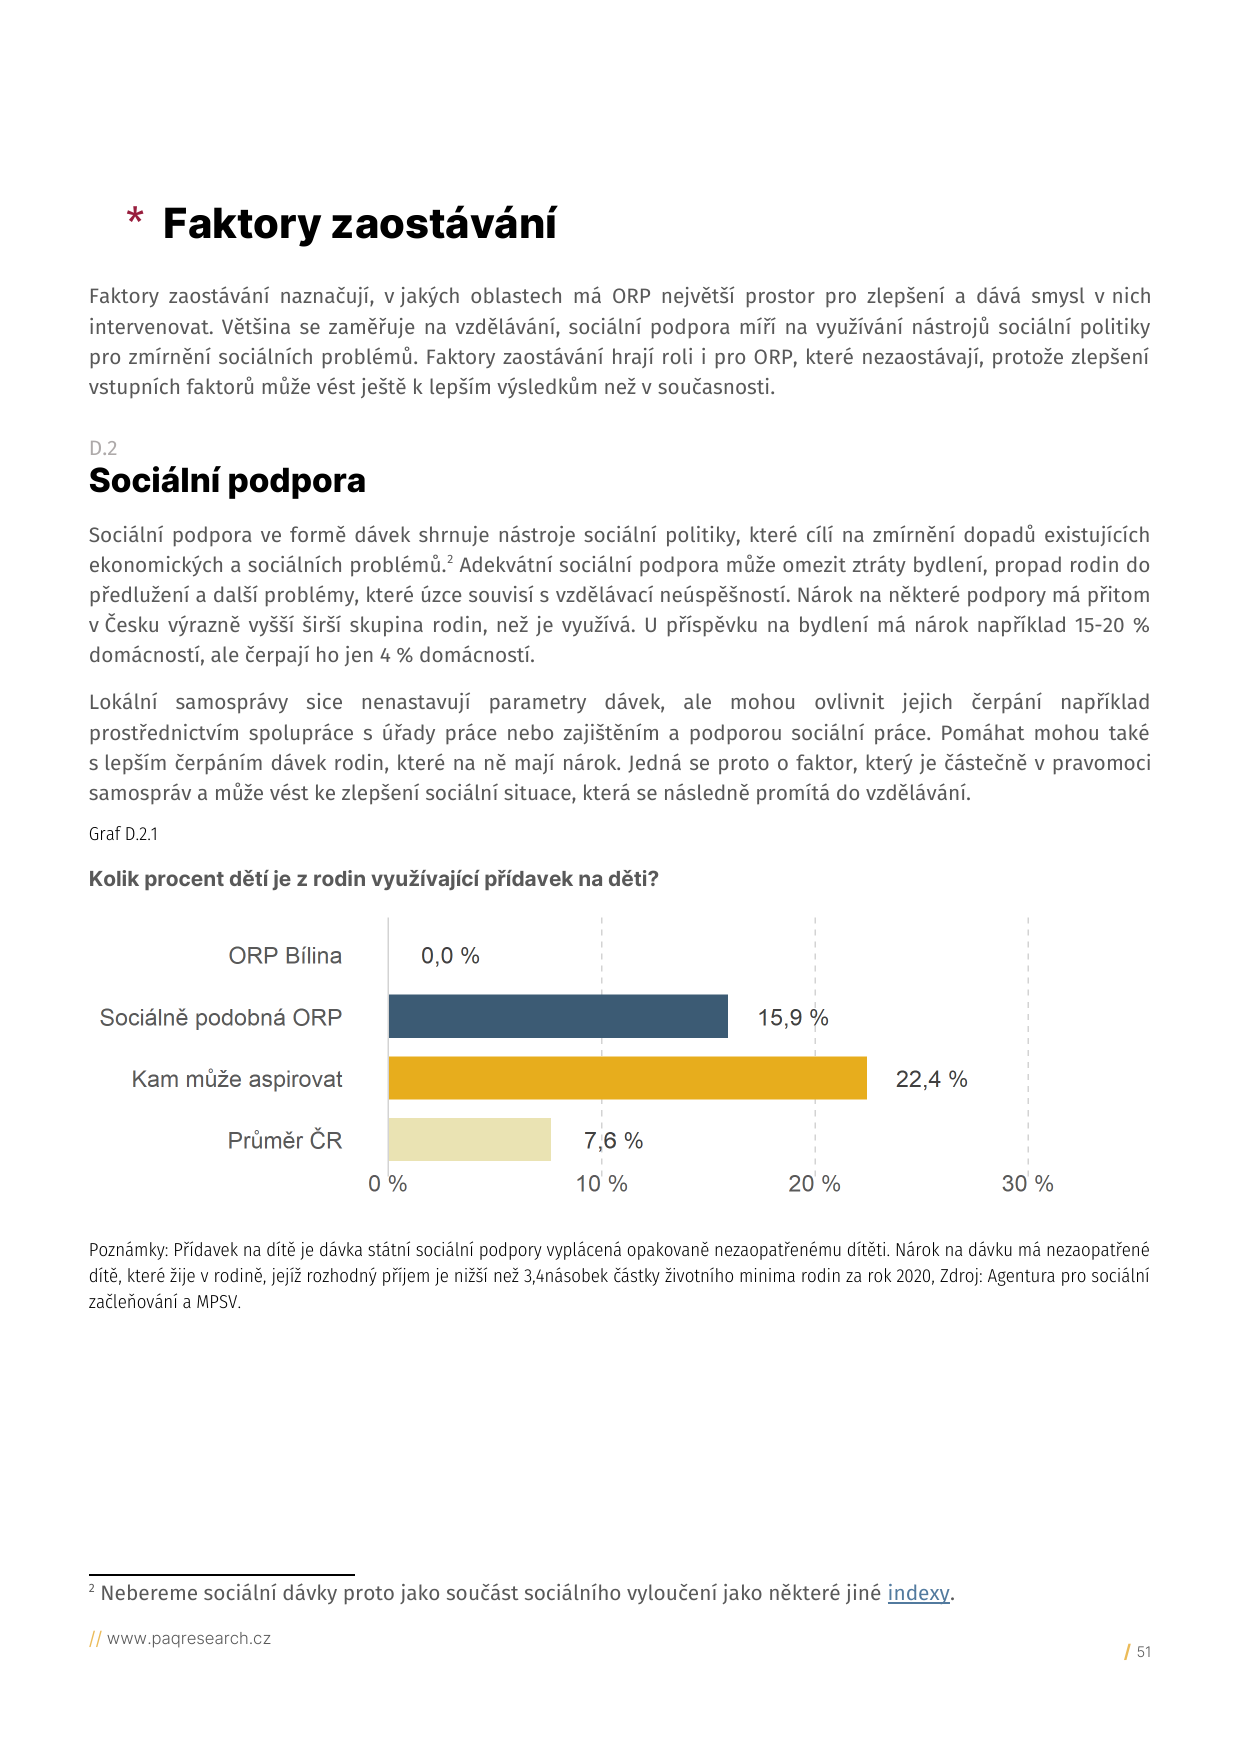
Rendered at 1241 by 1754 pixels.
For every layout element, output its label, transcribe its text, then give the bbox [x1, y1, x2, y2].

text Lokální samosprávy sice nenastavují parametry dávek, ale mohou ovlivnit jejich čerpání například prostřednictvím spolupráce s úřady práce nebo zajištěním a podporou sociální práce. Pomáhat mohou také s lepším čerpáním dávek rodin, které na ně mají nárok. Jedná se proto o faktor, který je částečně v pravomoci samospráv a může vést ke zlepšení sociální situace, která se následně promítá do vzdělávání. [89, 685, 1152, 806]
text D.2 [89, 430, 1152, 461]
text Sociální podpora ve formě dávek shrnuje nástroje sociální politiky, které cílí na zmírnění dopadů existujících ekonomických a sociálních problémů. Adekvátní sociální podpora může omezit ztráty bydlení, propad rodin do předlužení a další problémy, které úzce souvisí s vzdělávací neúspěšností. Nárok na některé podpory má přitom v Česku výrazně vyšší širší skupina rodin, než je využívá. U příspěvku na bydlení má nárok například 15-20 % domácností, ale čerpají ho jen 4 % domácností. [89, 517, 1152, 668]
text Faktory zaostávání naznačují, v jakých oblastech má ORP největší prostor pro zlepšení a dává smysl v nich intervenovat. Většina se zaměřuje na vzdělávání, sociální podpora míří na využívání nástrojů sociální politiky pro zmírnění sociálních problémů. Faktory zaostávání hrají roli i pro ORP, které nezaostávají, protože zlepšení vstupních faktorů může vést ještě k lepším výsledkům než v současnosti. [89, 279, 1152, 400]
subtitle Faktory zaostávání [126, 198, 1152, 249]
text Kolik procent dětí je z rodin využívající přídavek na děti? [89, 861, 1152, 891]
subtitle Sociální podpora [89, 461, 1152, 501]
text Graf D.2.1 [89, 822, 1152, 845]
picture [88, 891, 1139, 1223]
text Poznámky: Přídavek na dítě je dávka státní sociální podpory vyplácená opakovaně nezaopatřenému dítěti. Nárok na dávku má nezaopatřené dítě, které žije v rodině, jejíž rozhodný příjem je nižší než 3,4násobek částky životního minima rodin za rok 2020, Zdroj: Agentura pro sociální začleňování a MPSV. [89, 1239, 1152, 1313]
